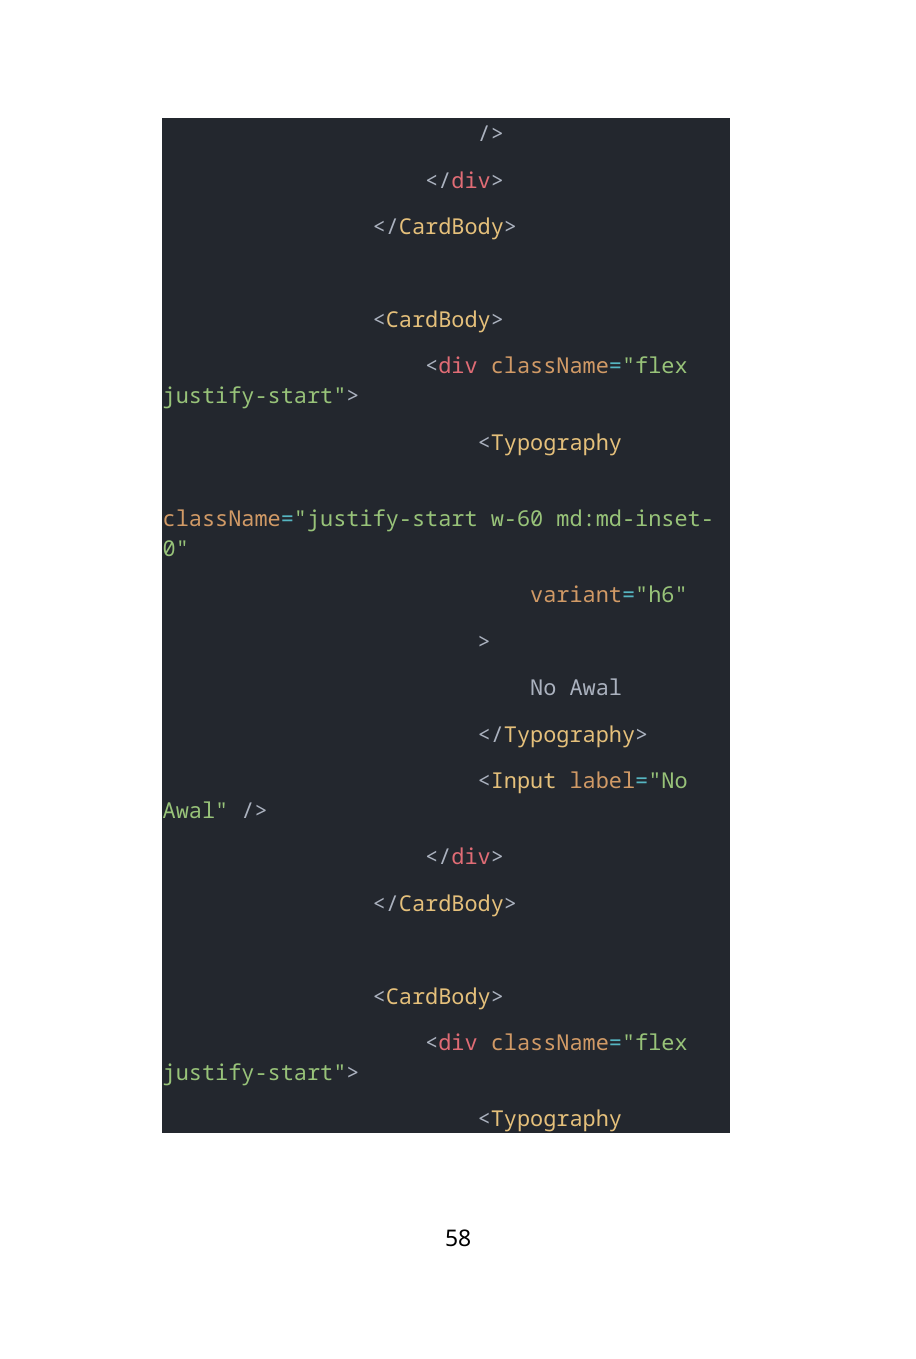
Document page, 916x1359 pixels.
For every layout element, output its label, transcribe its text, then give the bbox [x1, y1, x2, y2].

text > [162, 626, 730, 655]
text </Typography> [162, 718, 730, 748]
text <Typography [162, 1103, 730, 1133]
text <CardBody> [162, 981, 730, 1010]
text <Input label="No Awal" /> [162, 765, 730, 824]
text <CardBody> [162, 304, 730, 334]
text /> [162, 118, 730, 148]
text </CardBody> [162, 888, 730, 917]
text <div className="flex justify-start"> [162, 350, 730, 410]
text </div> [162, 841, 730, 871]
text </div> [162, 164, 730, 194]
text className="justify-start w-60 md:md-inset-0" [162, 473, 730, 562]
text <Typography [162, 427, 730, 456]
text </CardBody> [162, 211, 730, 241]
text No Awal [162, 672, 730, 702]
text variant="h6" [162, 579, 730, 609]
text <div className="flex justify-start"> [162, 1027, 730, 1087]
